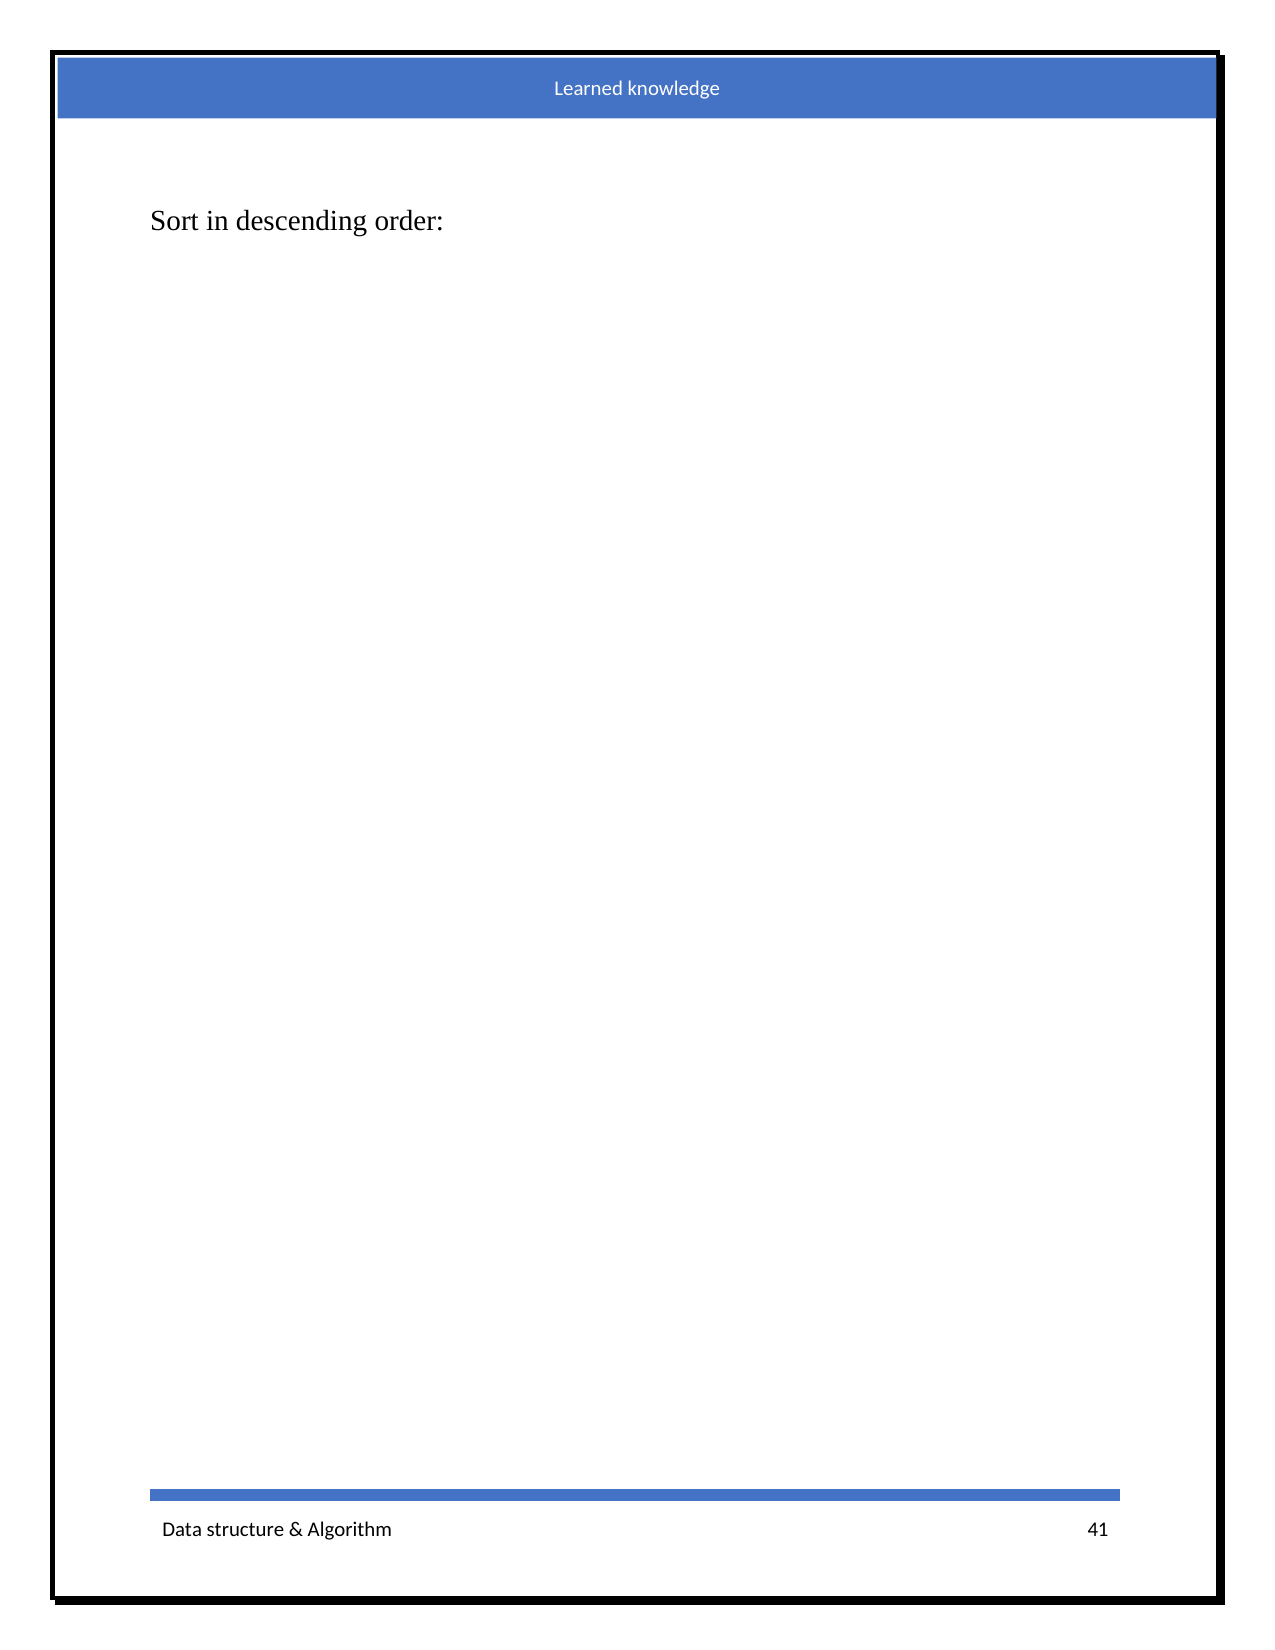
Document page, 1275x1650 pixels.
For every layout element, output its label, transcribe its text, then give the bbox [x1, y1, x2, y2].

text Sort in descending order: [150, 203, 1120, 236]
